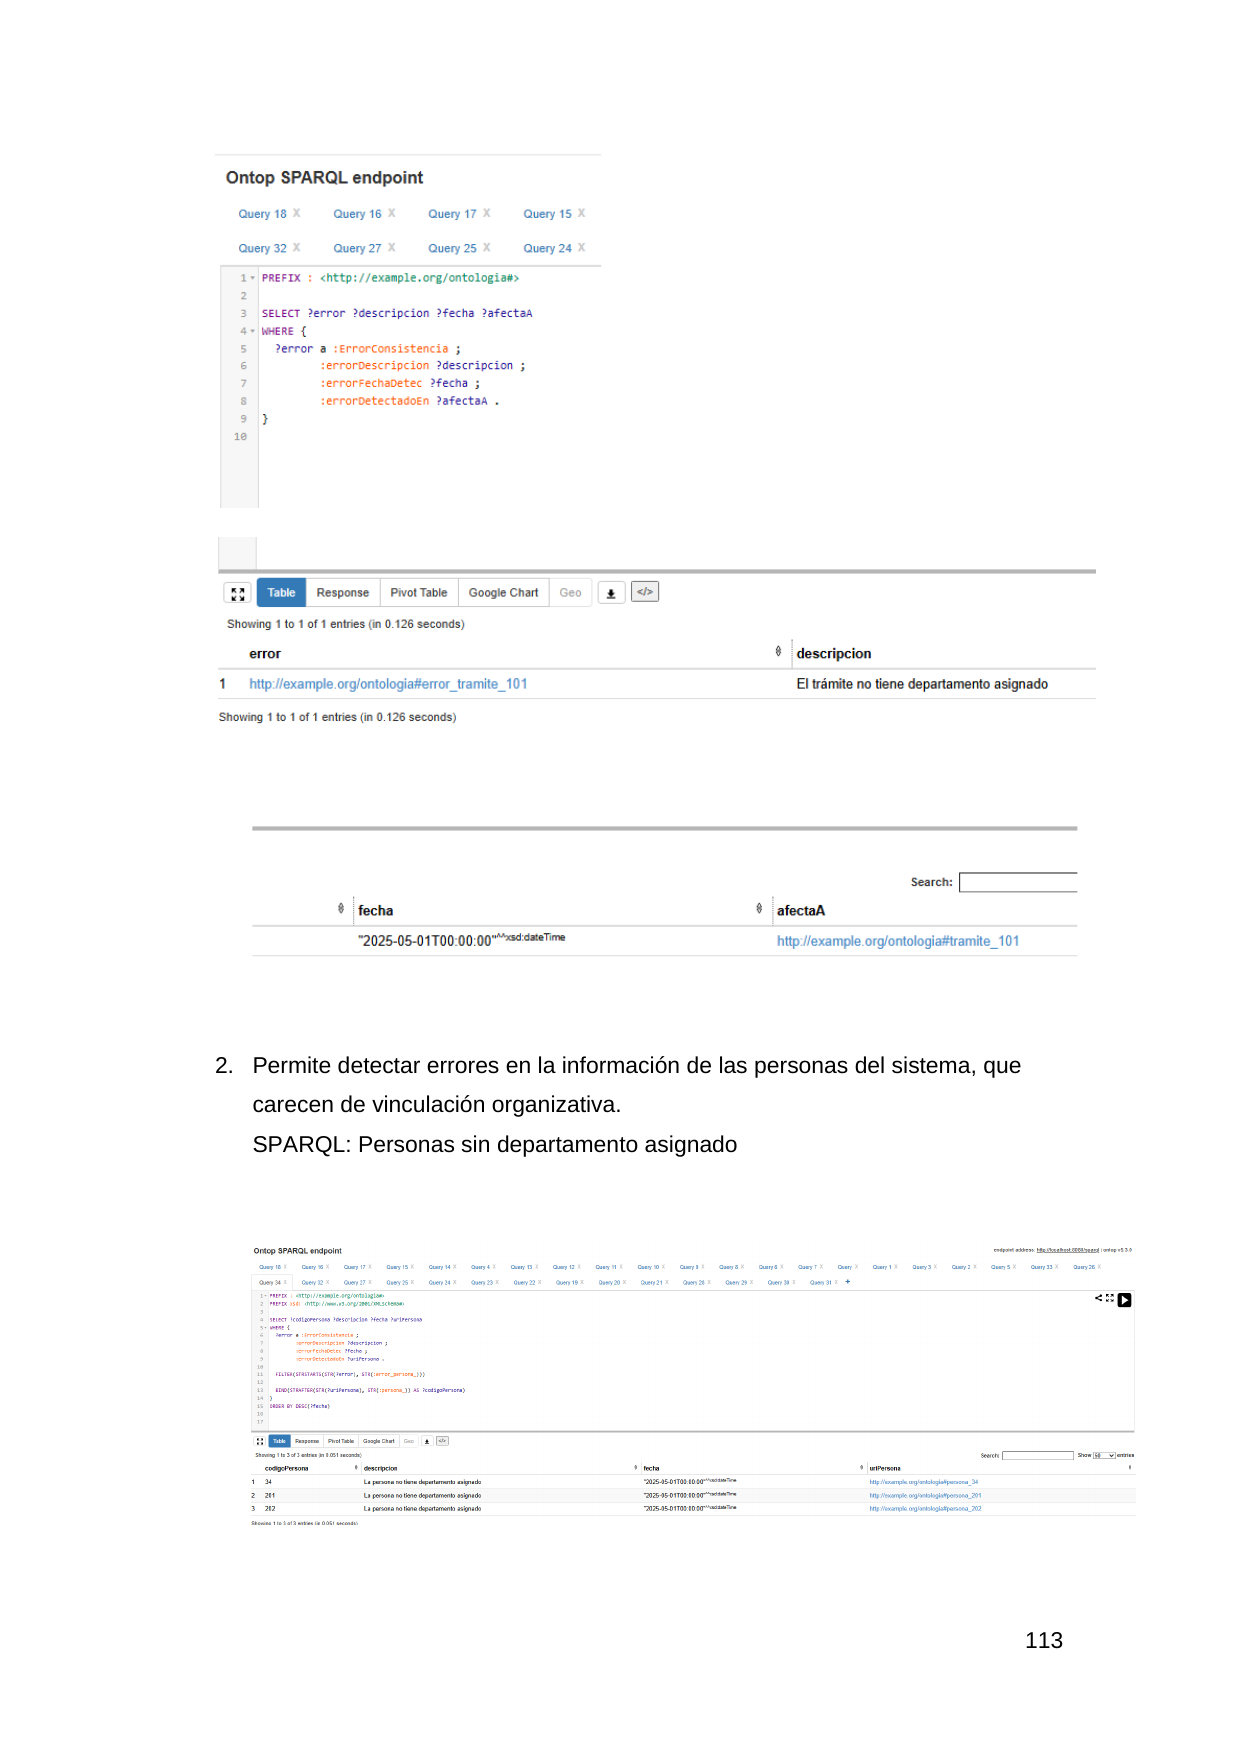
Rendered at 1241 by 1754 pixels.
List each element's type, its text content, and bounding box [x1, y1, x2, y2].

picture [251, 1242, 1137, 1525]
list SPARQL: Personas sin departamento asignado [252, 1131, 1063, 1157]
picture [214, 147, 602, 508]
picture [214, 537, 1096, 766]
list Permite detectar errores en la información de las personas del sistema, que carecen de vinculación organizativa. [215, 1052, 1063, 1117]
picture [252, 795, 1078, 1039]
